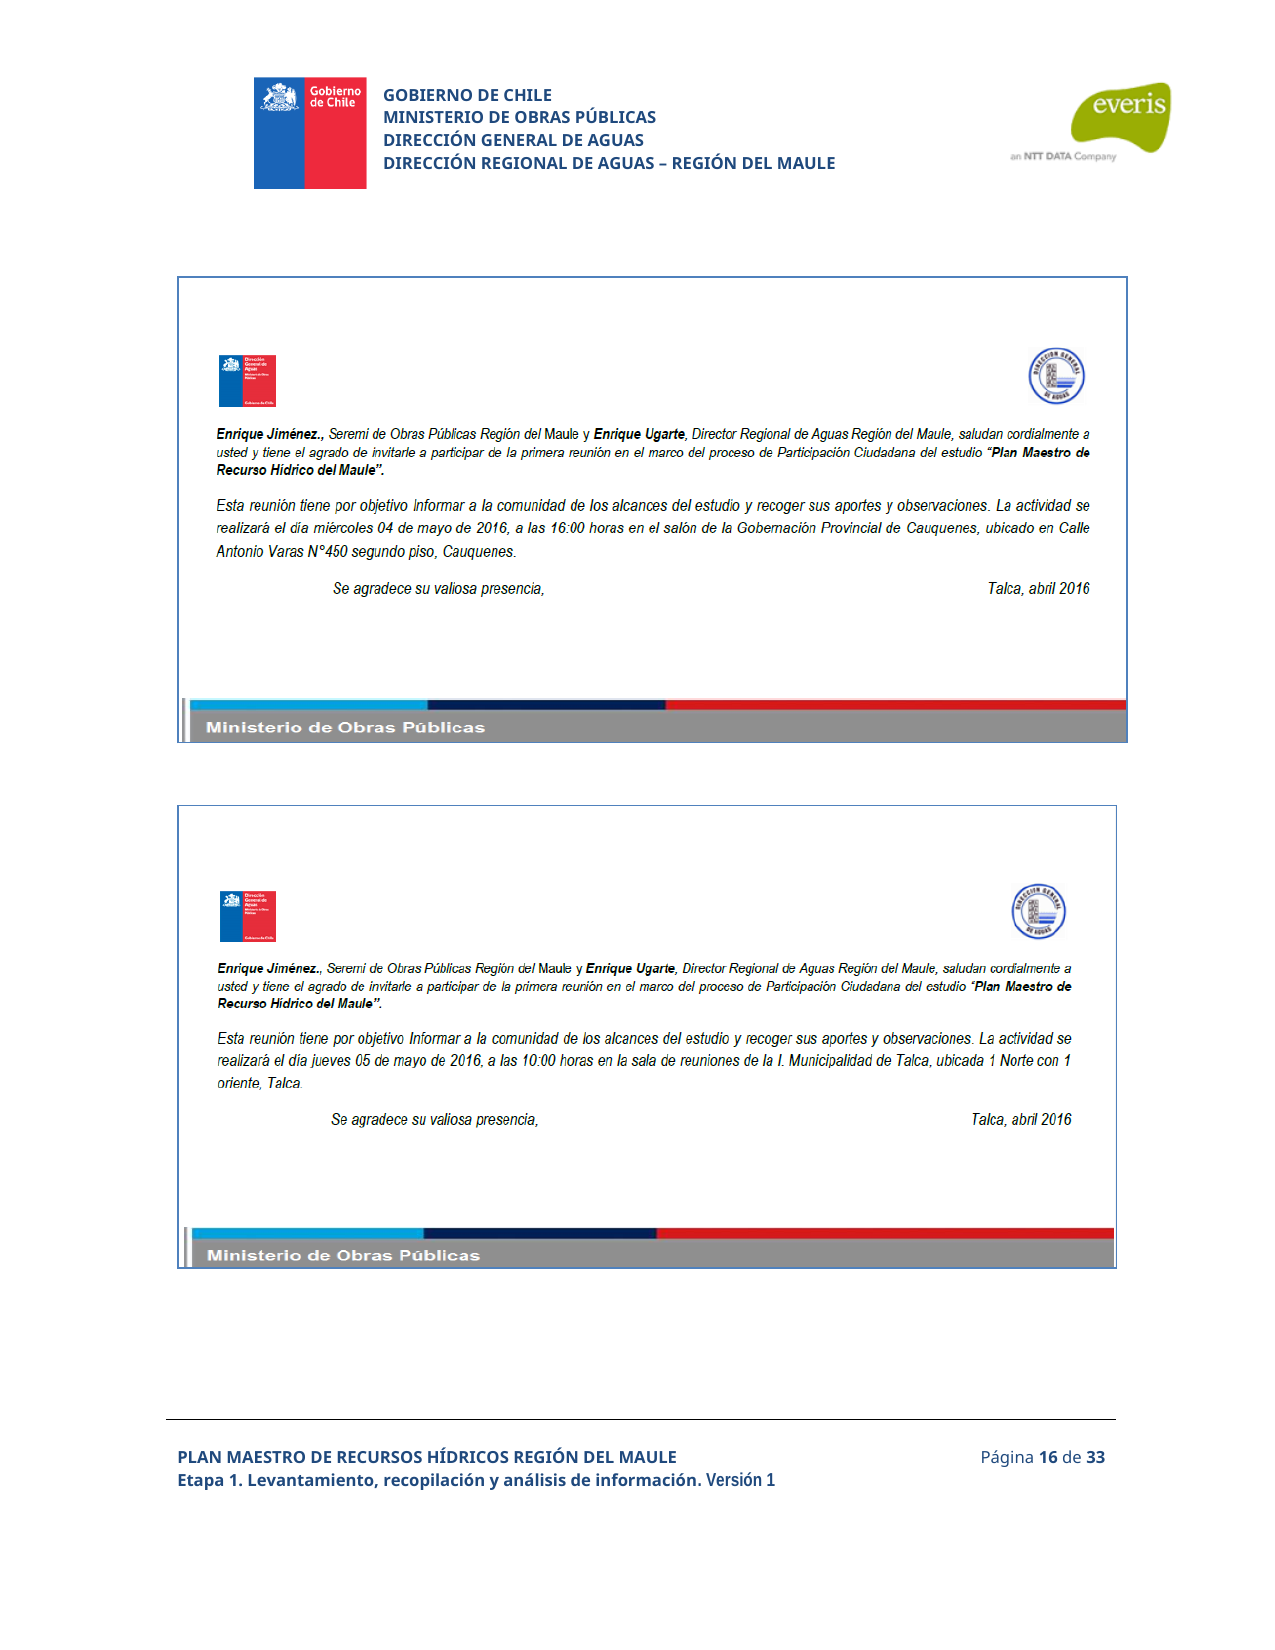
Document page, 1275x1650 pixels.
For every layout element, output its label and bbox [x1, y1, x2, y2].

picture [179, 806, 1116, 1267]
picture [1008, 73, 1174, 168]
picture [251, 73, 369, 192]
picture [179, 278, 1126, 742]
